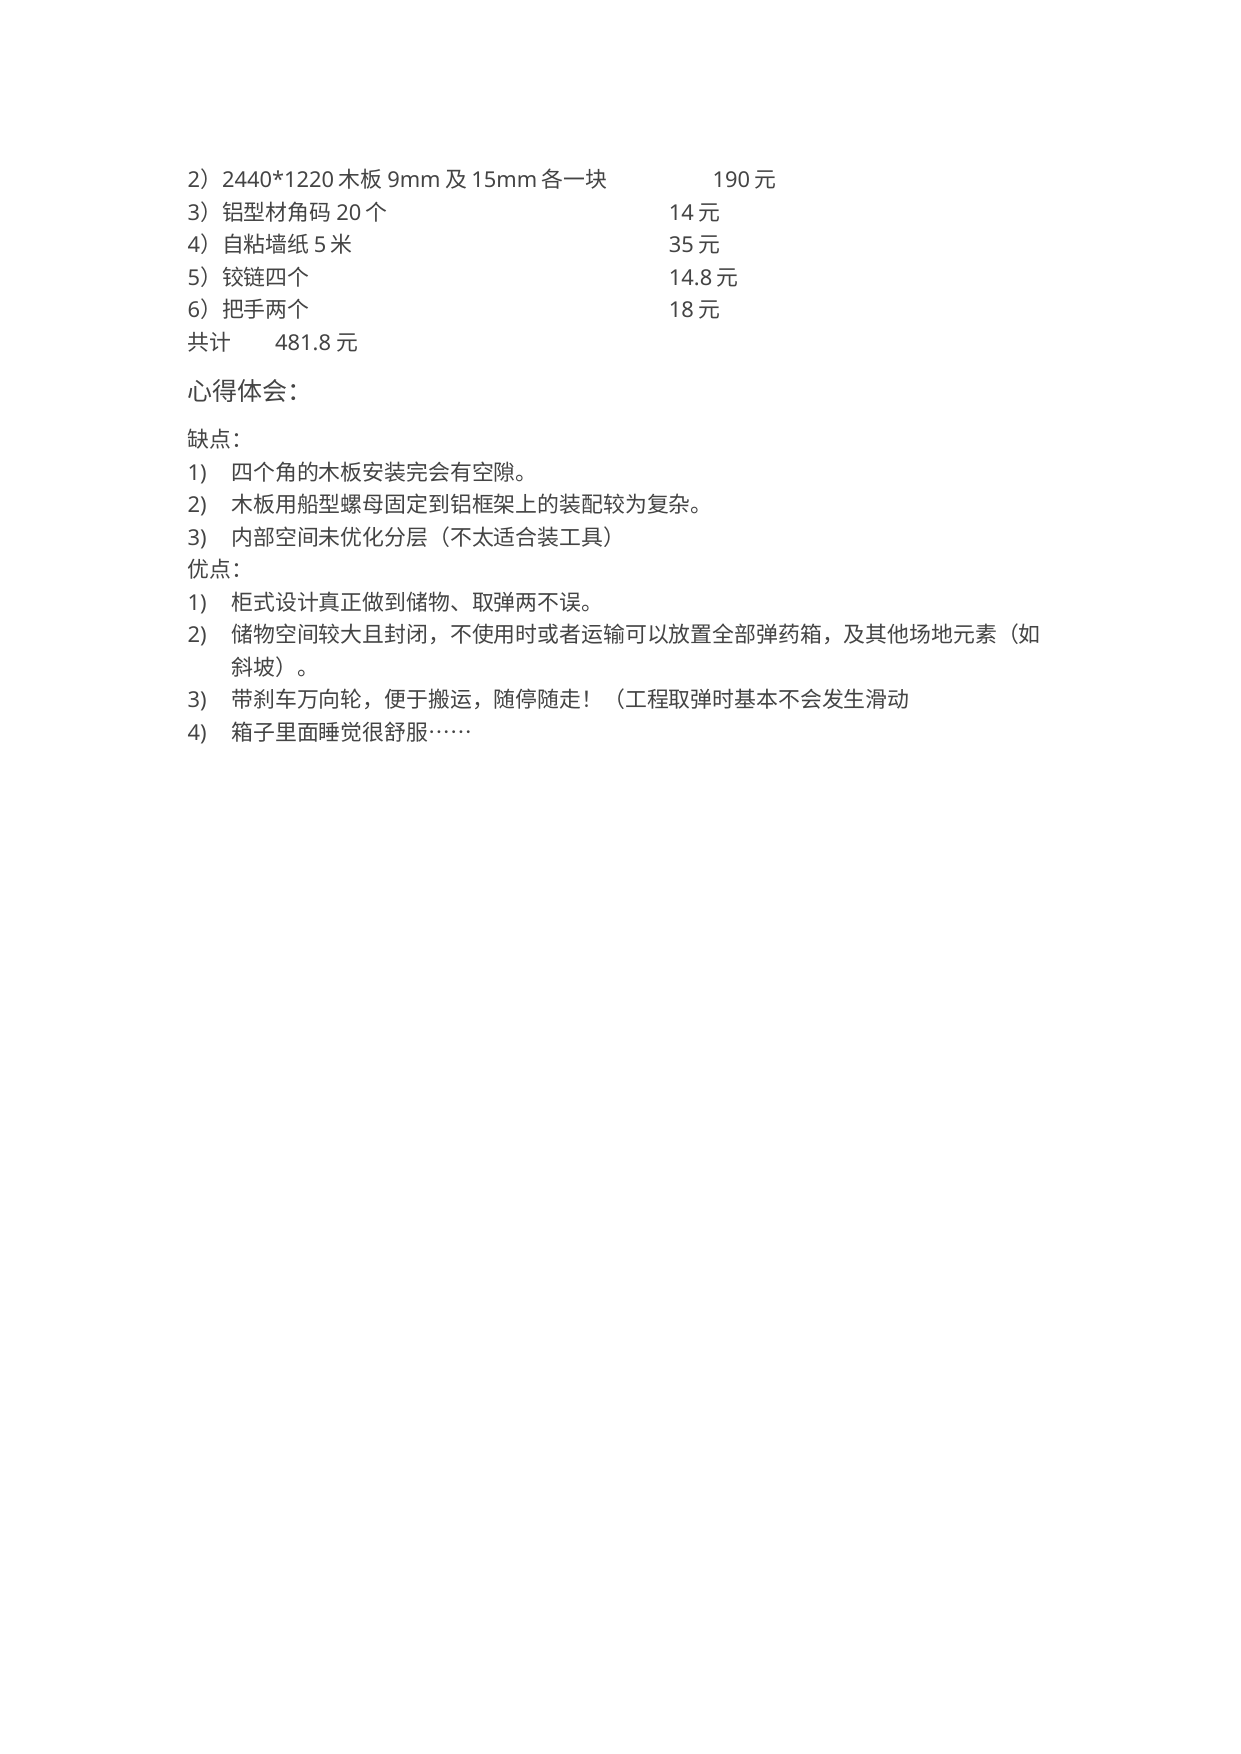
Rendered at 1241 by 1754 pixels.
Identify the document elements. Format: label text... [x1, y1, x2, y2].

text 3）铝型材角码 20个 14元 [187, 194, 1053, 227]
list 内部空间未优化分层（不太适合装工具） [187, 519, 1053, 552]
text 2）2440*1220木板 9mm及15mm各一块 190元 [187, 162, 1053, 194]
list 储物空间较大且封闭，不使用时或者运输可以放置全部弹药箱，及其他场地元素（如斜坡）。 [187, 617, 1053, 682]
list 四个角的木板安装完会有空隙。 [187, 454, 1053, 487]
text 缺点： [187, 422, 1053, 454]
text 4）自粘墙纸5米 35元 [187, 227, 1053, 259]
text 共计 481.8 元 [187, 324, 1053, 357]
list 箱子里面睡觉很舒服…… [187, 714, 1053, 747]
list 带刹车万向轮，便于搬运，随停随走！（工程取弹时基本不会发生滑动 [187, 682, 1053, 714]
text 5）铰链四个 14.8元 [187, 259, 1053, 292]
list 柜式设计真正做到储物、取弹两不误。 [187, 584, 1053, 617]
text 心得体会： [187, 357, 1053, 422]
text 6）把手两个 18元 [187, 292, 1053, 324]
list 木板用船型螺母固定到铝框架上的装配较为复杂。 [187, 487, 1053, 519]
text 优点： [187, 552, 1053, 584]
